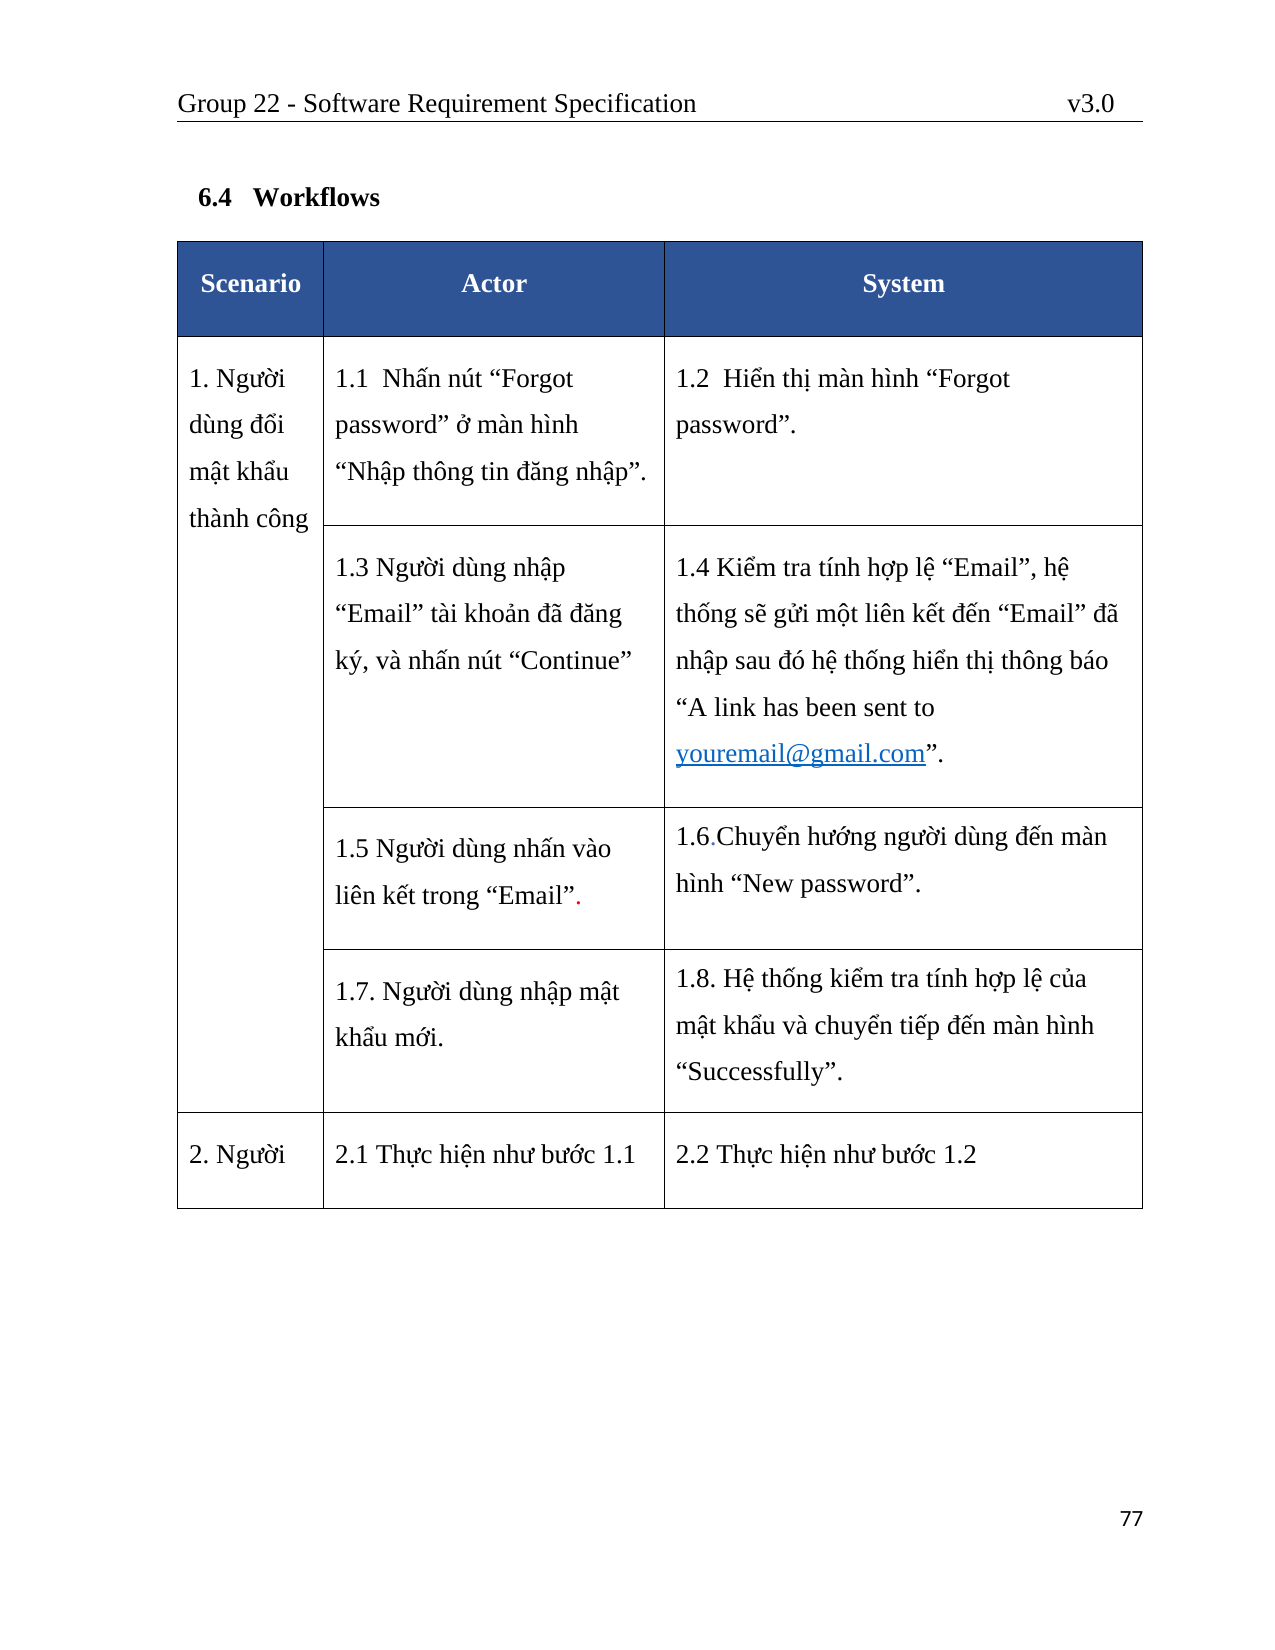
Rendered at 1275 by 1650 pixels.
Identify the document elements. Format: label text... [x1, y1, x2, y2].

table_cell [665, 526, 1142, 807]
list Workflows [215, 181, 1143, 213]
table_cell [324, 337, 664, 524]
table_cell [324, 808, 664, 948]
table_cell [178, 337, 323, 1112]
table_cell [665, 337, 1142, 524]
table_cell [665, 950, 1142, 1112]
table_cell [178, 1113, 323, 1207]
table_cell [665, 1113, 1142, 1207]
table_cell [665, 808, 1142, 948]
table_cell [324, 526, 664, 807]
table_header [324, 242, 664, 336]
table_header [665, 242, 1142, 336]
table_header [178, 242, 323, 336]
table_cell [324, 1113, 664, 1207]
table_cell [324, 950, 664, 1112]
